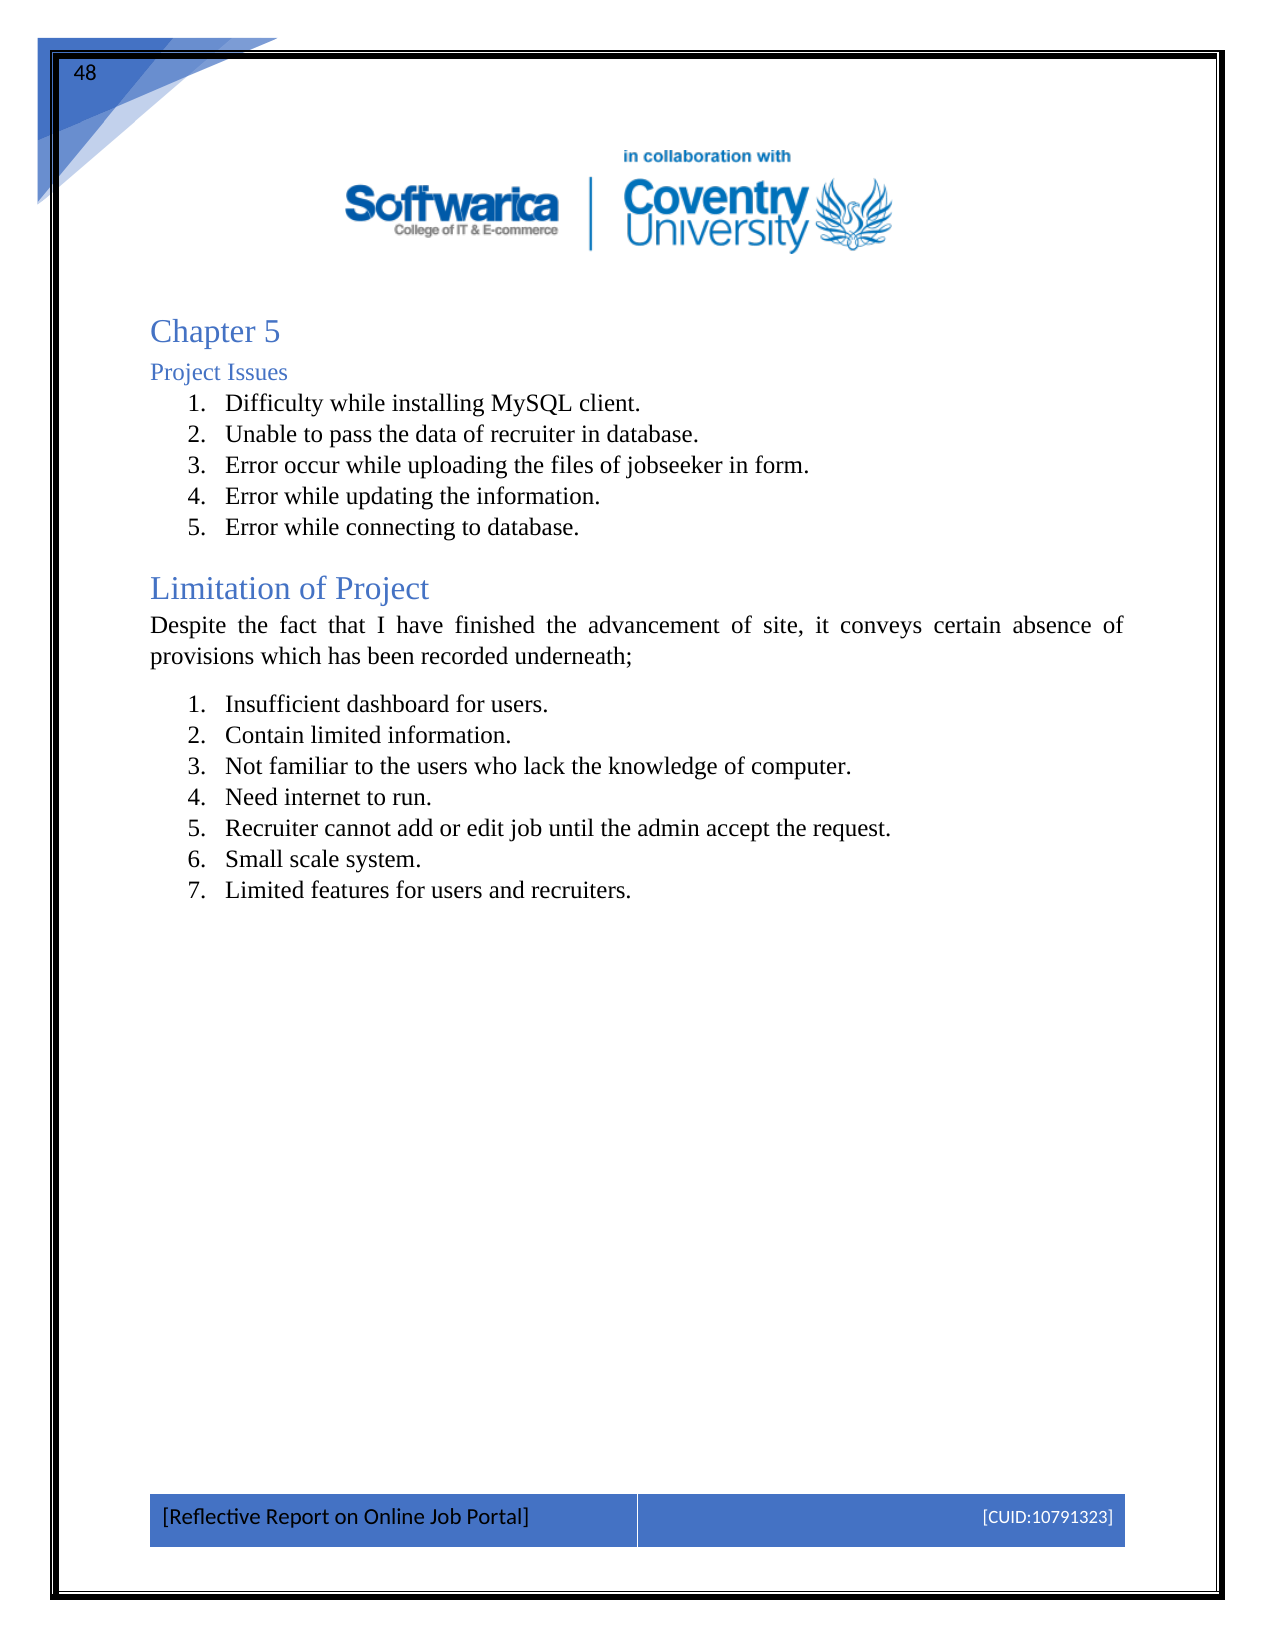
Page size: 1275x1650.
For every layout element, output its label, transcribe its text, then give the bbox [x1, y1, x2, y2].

subtitle Chapter 5 [150, 312, 1125, 350]
list Recruiter cannot add or edit job until the admin accept the request. [187, 813, 1125, 842]
picture [37, 37, 279, 206]
list Need internet to run. [187, 782, 1125, 811]
list Difficulty while installing MySQL client. [187, 388, 1125, 417]
text Despite the fact that I have finished the advancement of site, it conveys certain absence of provisions which has been recorded underneath; [150, 610, 1125, 670]
list Contain limited information. [187, 720, 1125, 748]
list Insufficient dashboard for users. [187, 689, 1125, 717]
list Limited features for users and recruiters. [187, 875, 1125, 904]
list Error while updating the information. [187, 481, 1125, 510]
list Error occur while uploading the files of jobseeker in form. [187, 450, 1125, 479]
subtitle Project Issues [150, 357, 1125, 386]
list Small scale system. [187, 844, 1125, 873]
picture [345, 150, 893, 254]
list Unable to pass the data of recruiter in database. [187, 419, 1125, 448]
picture [59, 59, 279, 206]
picture [52, 52, 279, 206]
list Not familiar to the users who lack the knowledge of computer. [187, 751, 1125, 779]
subtitle Limitation of Project [150, 568, 1125, 607]
list Error while connecting to database. [187, 512, 1125, 541]
